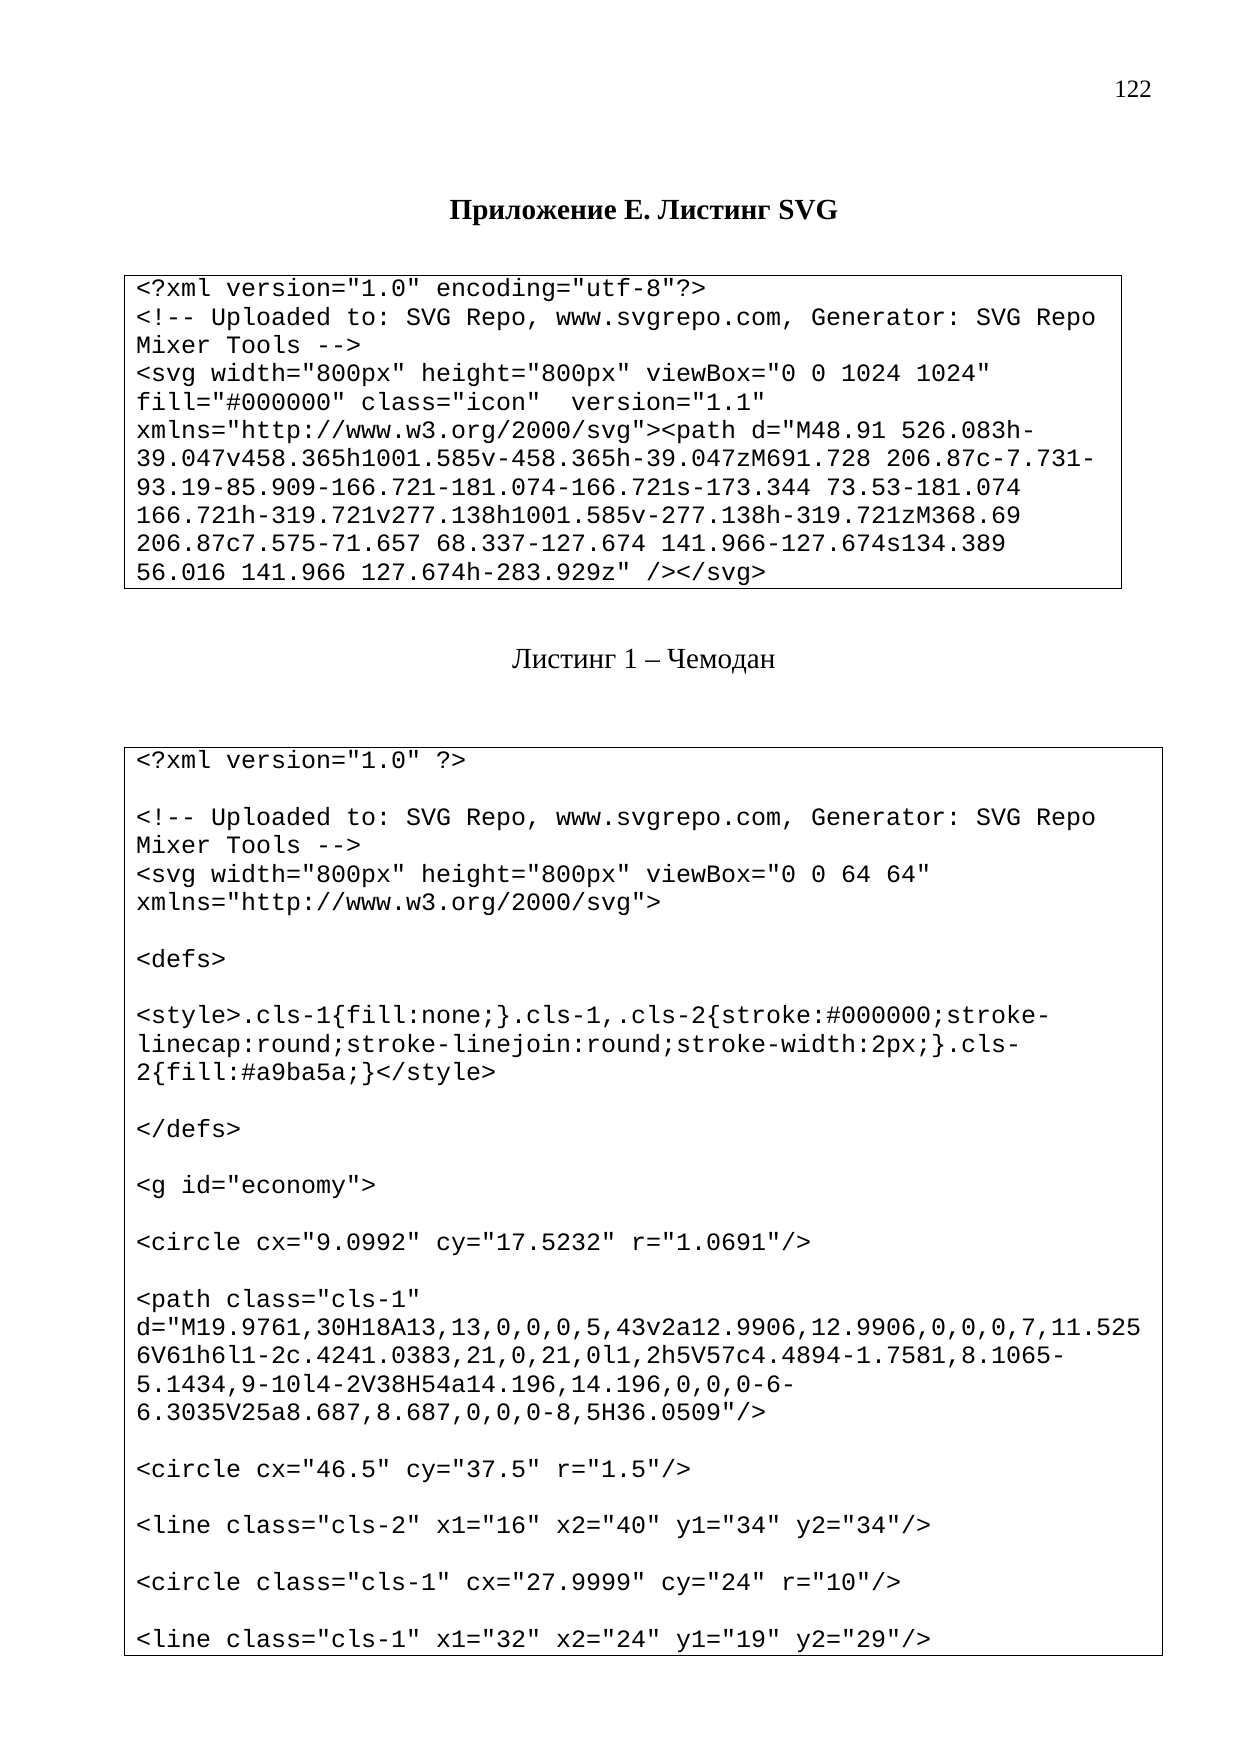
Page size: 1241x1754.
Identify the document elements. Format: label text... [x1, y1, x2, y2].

subtitle Приложение Е. Листинг SVG [136, 192, 1152, 225]
text Листинг 1 – Чемодан [136, 641, 1152, 675]
table_header <?xml version="1.0" encoding="utf-8"?> <!-- Uploaded to: SVG Repo, www.svgrepo.com, Generator: SVG Repo Mixer Tools --> <svg width="800px" height="800px" viewBox="0 0 1024 1024" fill="#000000" class="icon" version="1.1" xmlns="http://www.w3.org/2000/svg"><path d="M48.91 526.083h-39.047v458.365h1001.585v-458.365h-39.047zM691.728 206.87c-7.731-93.19-85.909-166.721-181.074-166.721s-173.344 73.53-181.074 166.721h-319.721v277.138h1001.585v-277.138h-319.721zM368.69 206.87c7.575-71.657 68.337-127.674 141.966-127.674s134.389 56.016 141.966 127.674h-283.929z" /></svg> [125, 276, 1121, 587]
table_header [125, 748, 1162, 1655]
